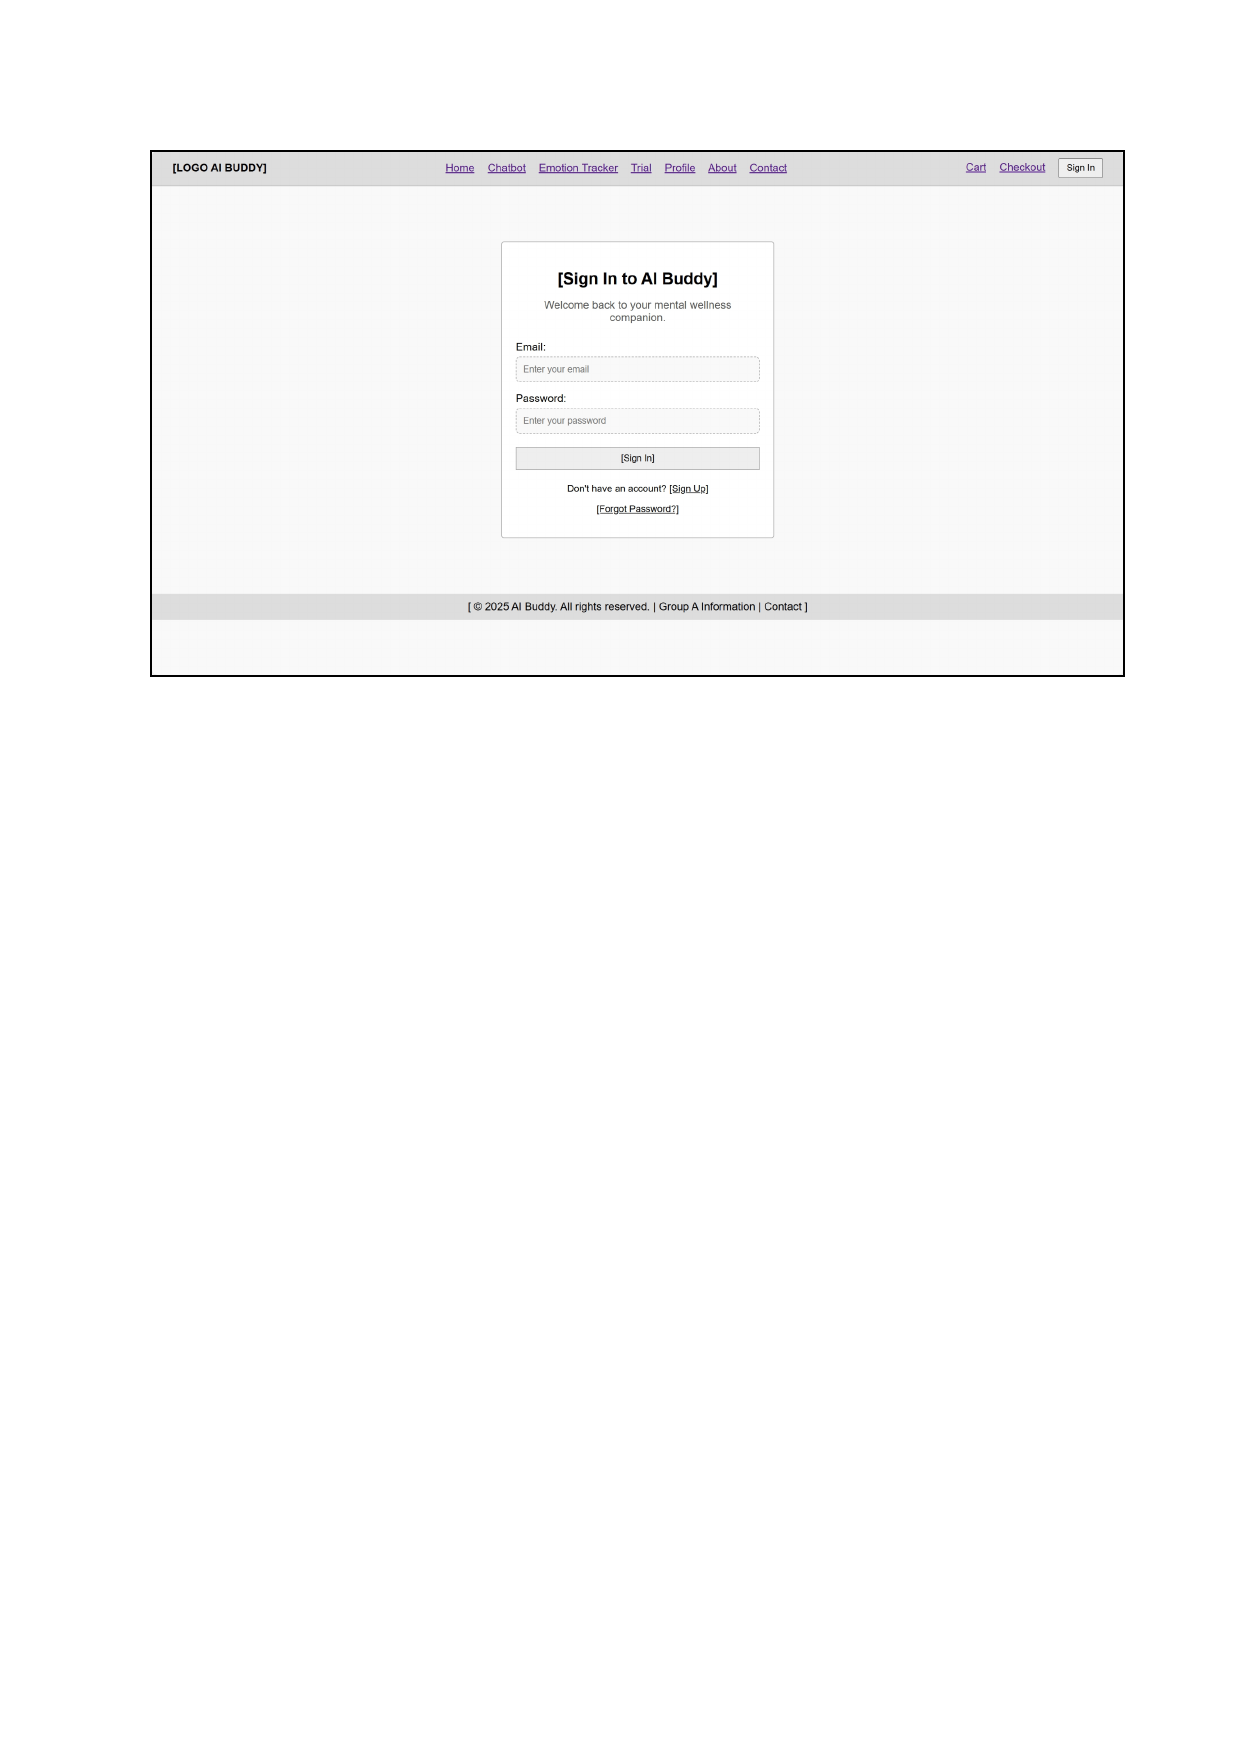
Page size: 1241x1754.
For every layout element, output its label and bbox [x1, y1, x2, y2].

picture [152, 152, 1123, 675]
